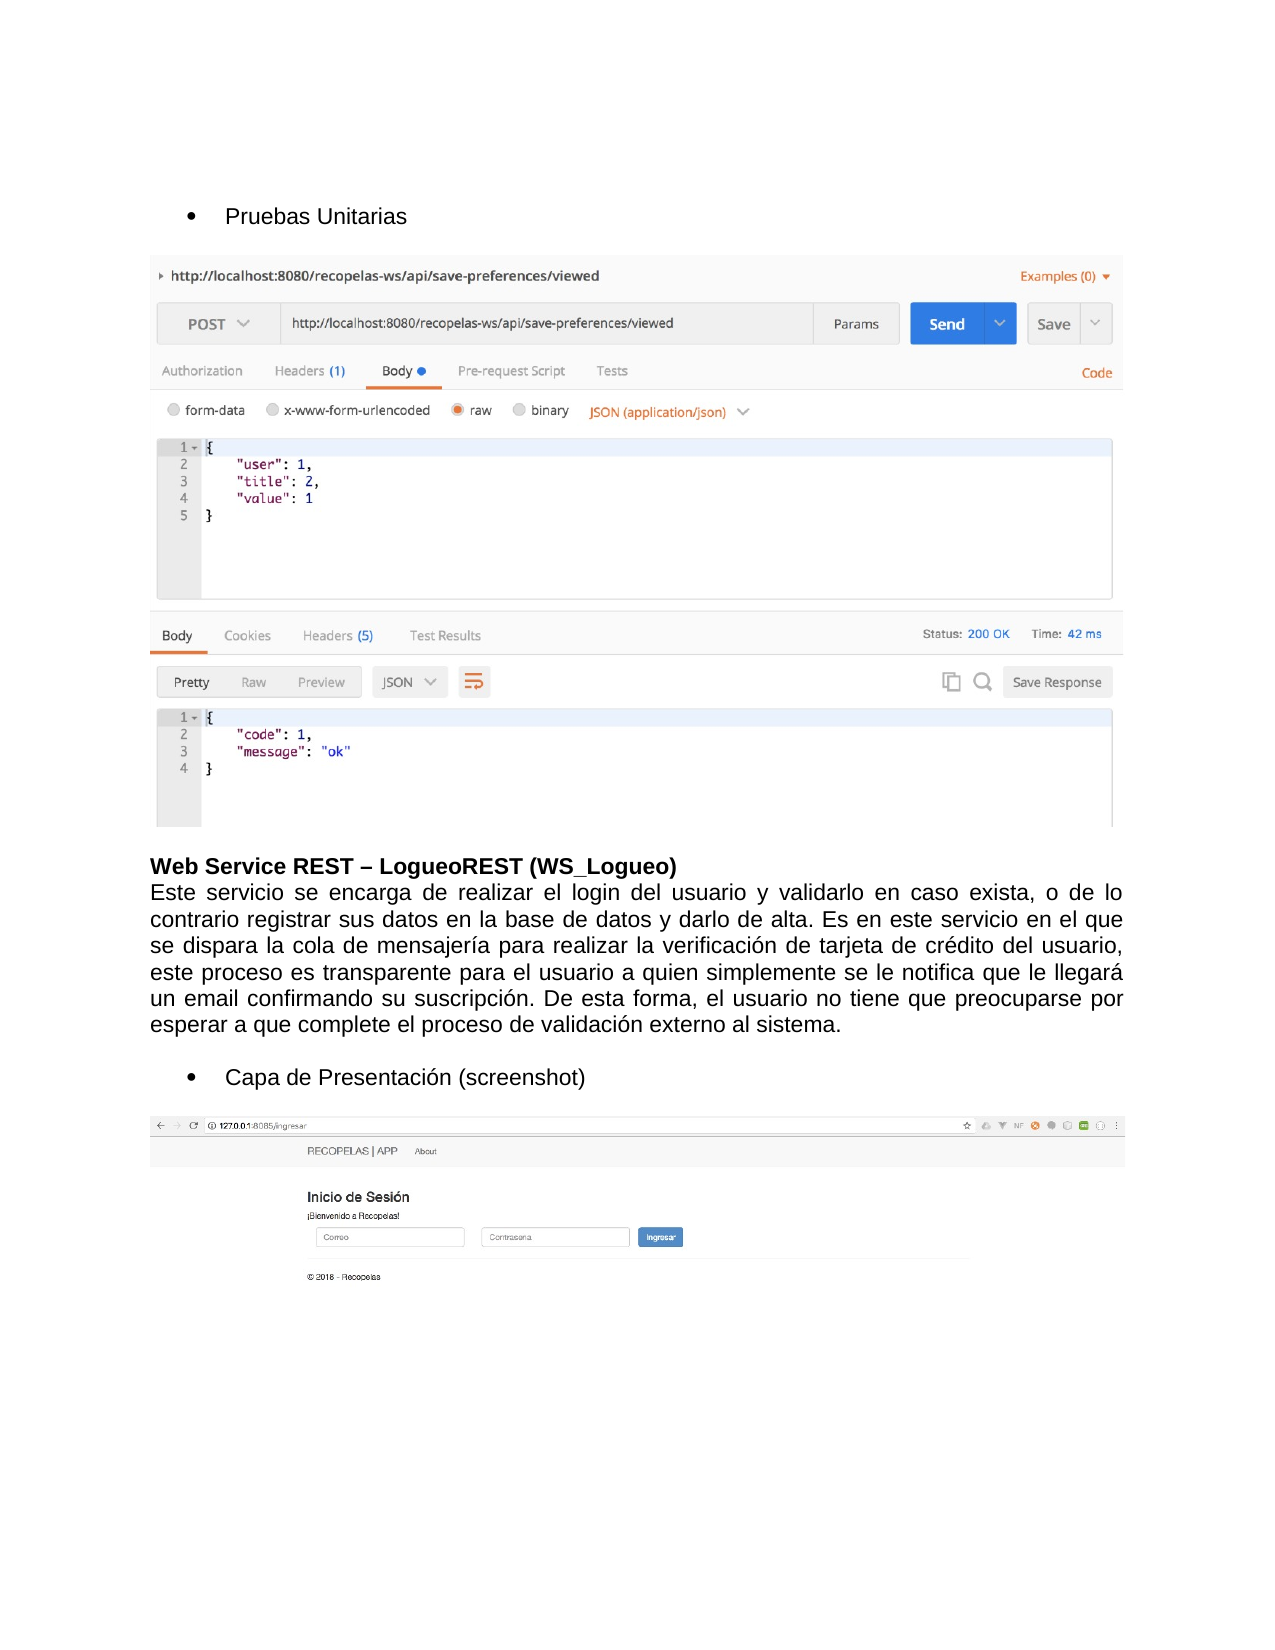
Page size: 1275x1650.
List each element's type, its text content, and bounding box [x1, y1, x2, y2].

picture [150, 1116, 1125, 1374]
text Web Service REST – LogueoREST (WS_Logueo) [150, 853, 1125, 879]
list Capa de Presentación (screenshot) [187, 1064, 1125, 1090]
text Este servicio se encarga de realizar el login del usuario y validarlo en caso exista, o de lo contrario registrar sus datos en la base de datos y darlo de alta. Es en este servicio en el que se dispara la cola de mensajería para realizar la verificación de tarjeta de crédito del usuario, este proceso es transparente para el usuario a quien simplemente se le notifica que le llegará un email confirmando su suscripción. De esta forma, el usuario no tiene que preocuparse por esperar a que complete el proceso de validación externo al sistema. [150, 879, 1125, 1037]
picture [150, 255, 1125, 827]
list Pruebas Unitarias [187, 203, 1125, 229]
